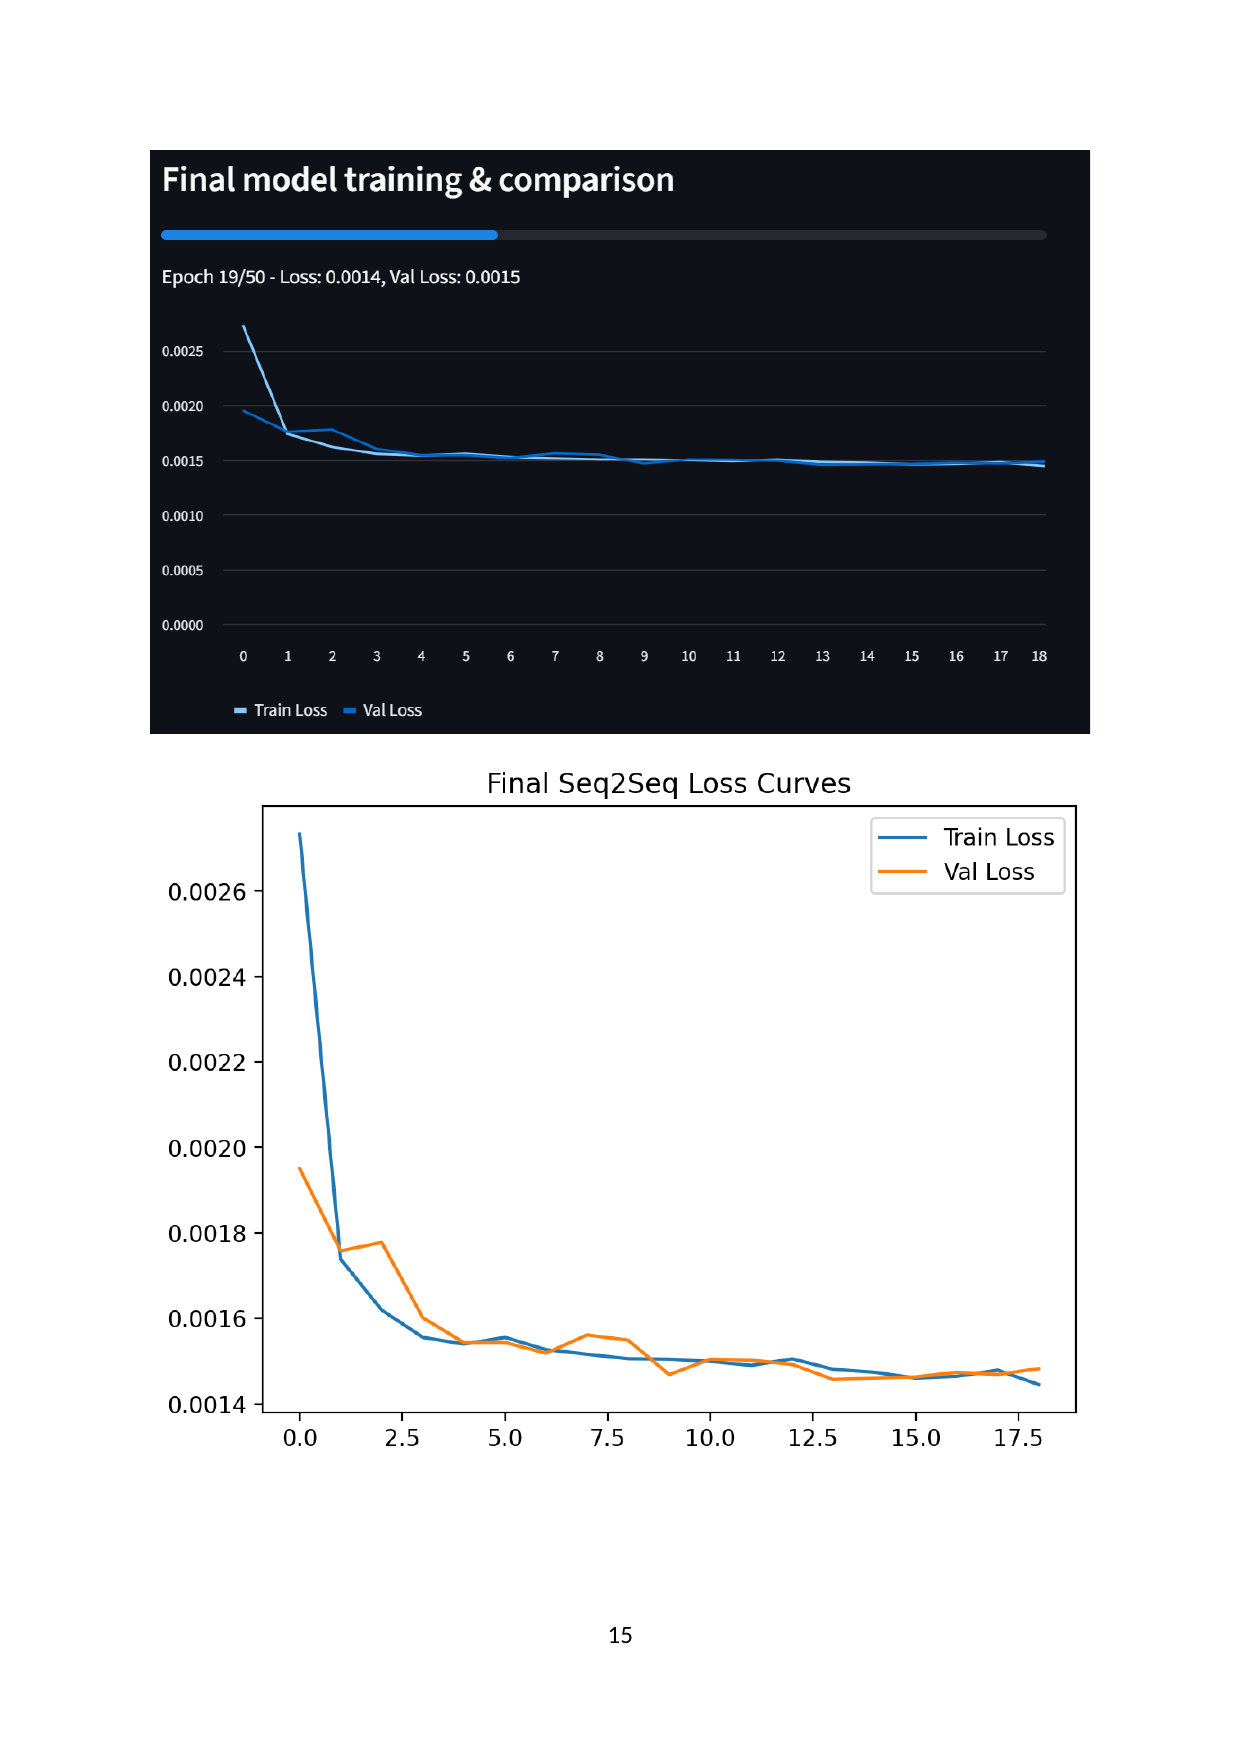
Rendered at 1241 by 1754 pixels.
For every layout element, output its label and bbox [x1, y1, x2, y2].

picture [150, 150, 1091, 734]
picture [150, 755, 1091, 1467]
